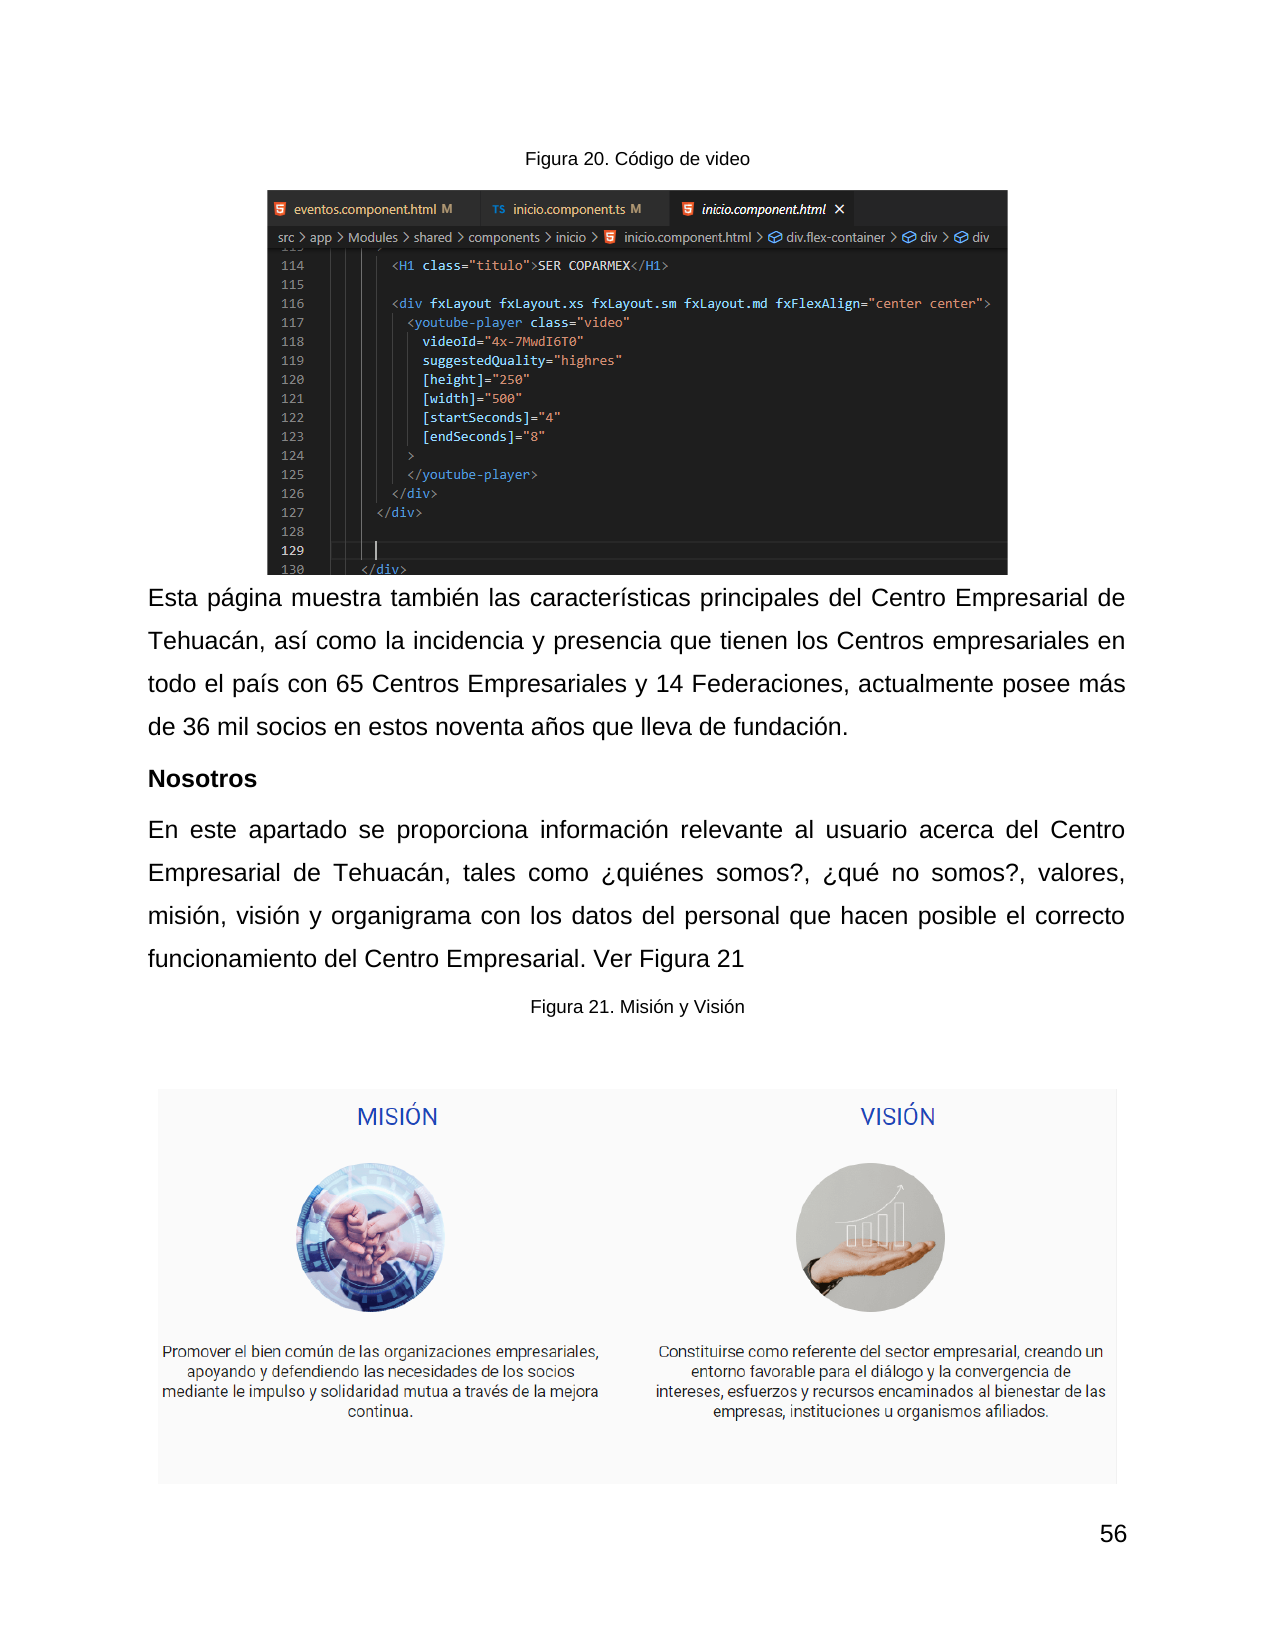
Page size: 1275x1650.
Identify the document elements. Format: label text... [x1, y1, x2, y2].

text Nosotros [148, 764, 1127, 792]
text Figura 21. Misión y Visión [148, 996, 1127, 1017]
text Esta página muestra también las características principales del Centro Empresarial de Tehuacán, así como la incidencia y presencia que tienen los Centros empresariales en todo el país con 65 Centros Empresariales y 14 Federaciones, actualmente posee más de 36 mil socios en estos noventa años que lleva de fundación. [148, 583, 1127, 741]
picture [158, 1089, 1117, 1484]
text Figura 20. Código de video [148, 148, 1127, 169]
picture [267, 190, 1008, 575]
text En este apartado se proporciona información relevante al usuario acerca del Centro Empresarial de Tehuacán, tales como ¿quiénes somos?, ¿qué no somos?, valores, misión, visión y organigrama con los datos del personal que hacen posible el correcto funcionamiento del Centro Empresarial. Ver Figura 21 [148, 815, 1127, 973]
